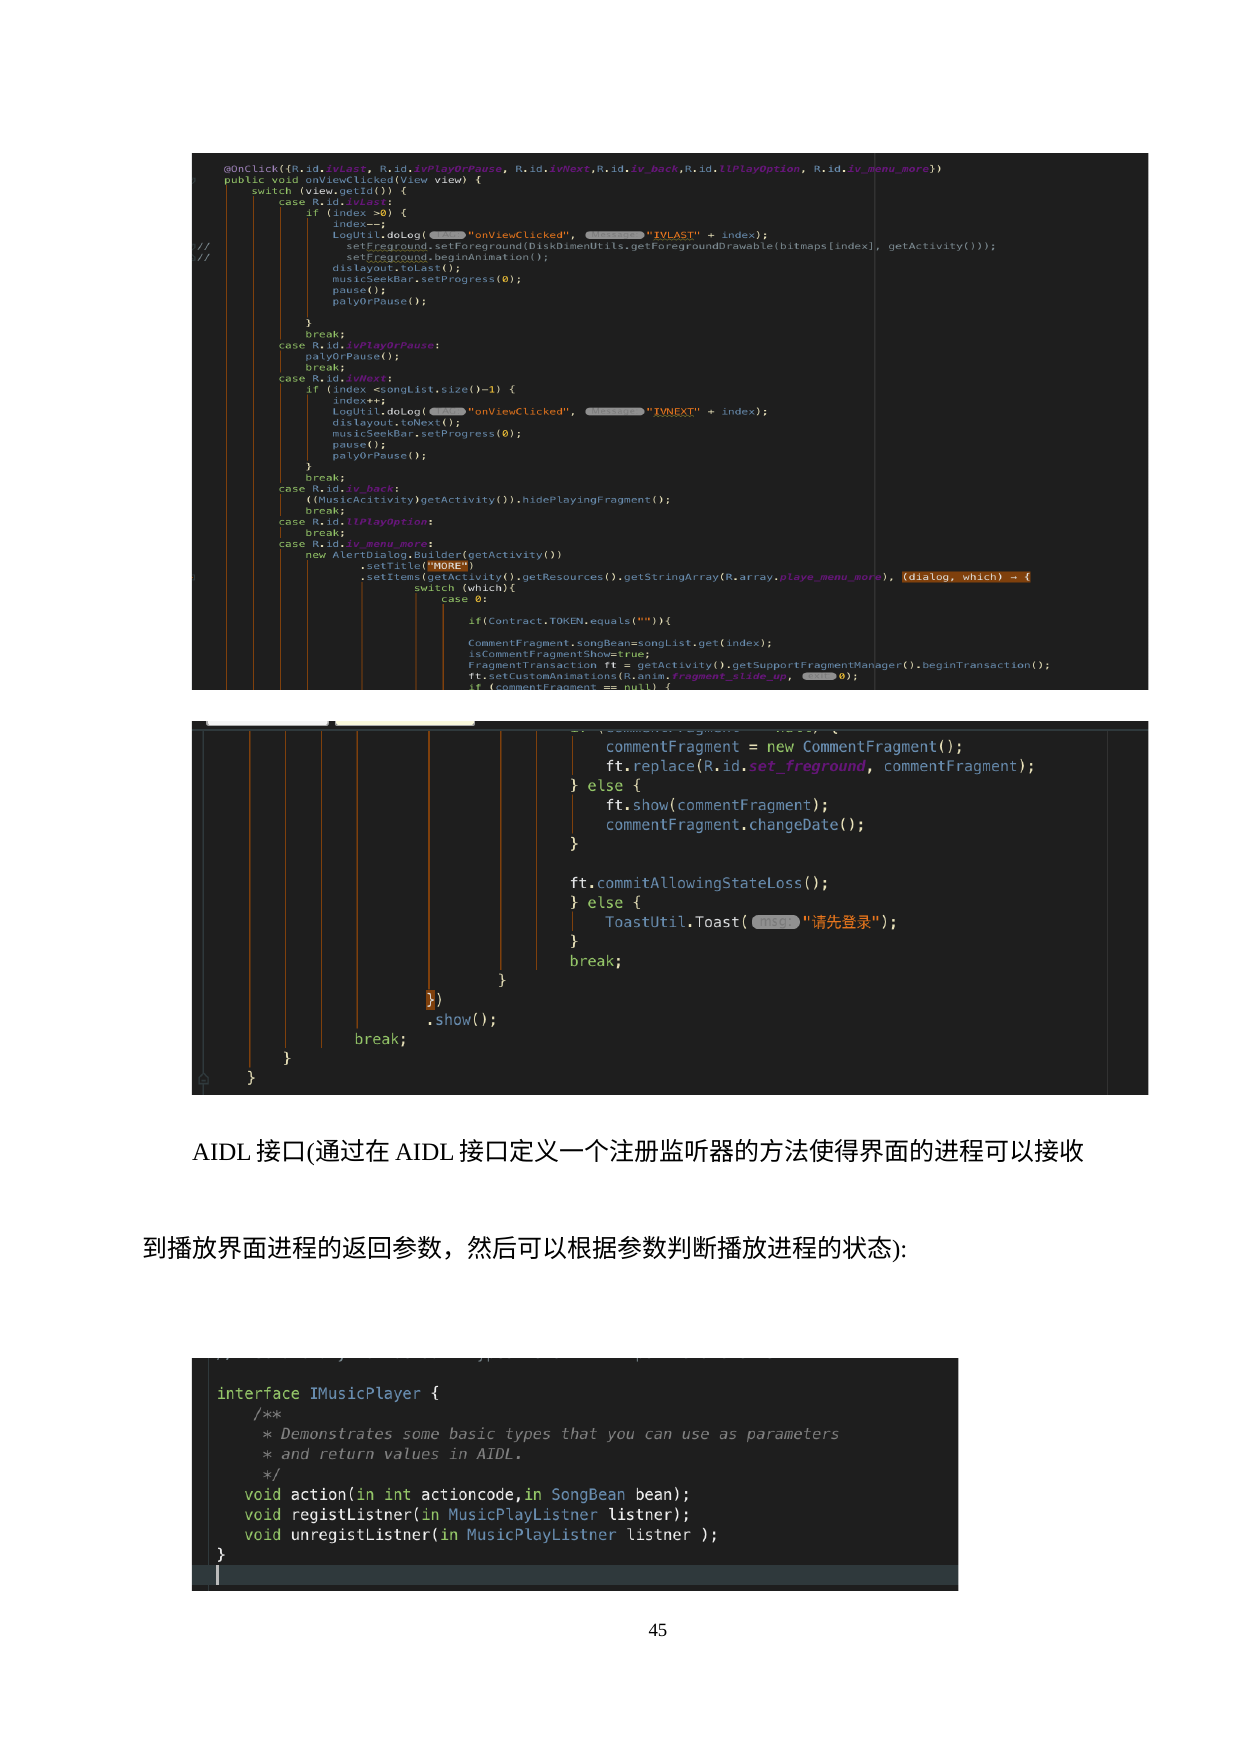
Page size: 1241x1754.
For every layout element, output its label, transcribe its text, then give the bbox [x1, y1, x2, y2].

picture [191, 1358, 959, 1591]
picture [191, 153, 1149, 690]
picture [191, 721, 1149, 1095]
text AIDL接口(通过在AIDL接口定义一个注册监听器的方法使得界面的进程可以接收到播放界面进程的返回参数，然后可以根据参数判断播放进程的状态): [142, 1117, 1098, 1279]
